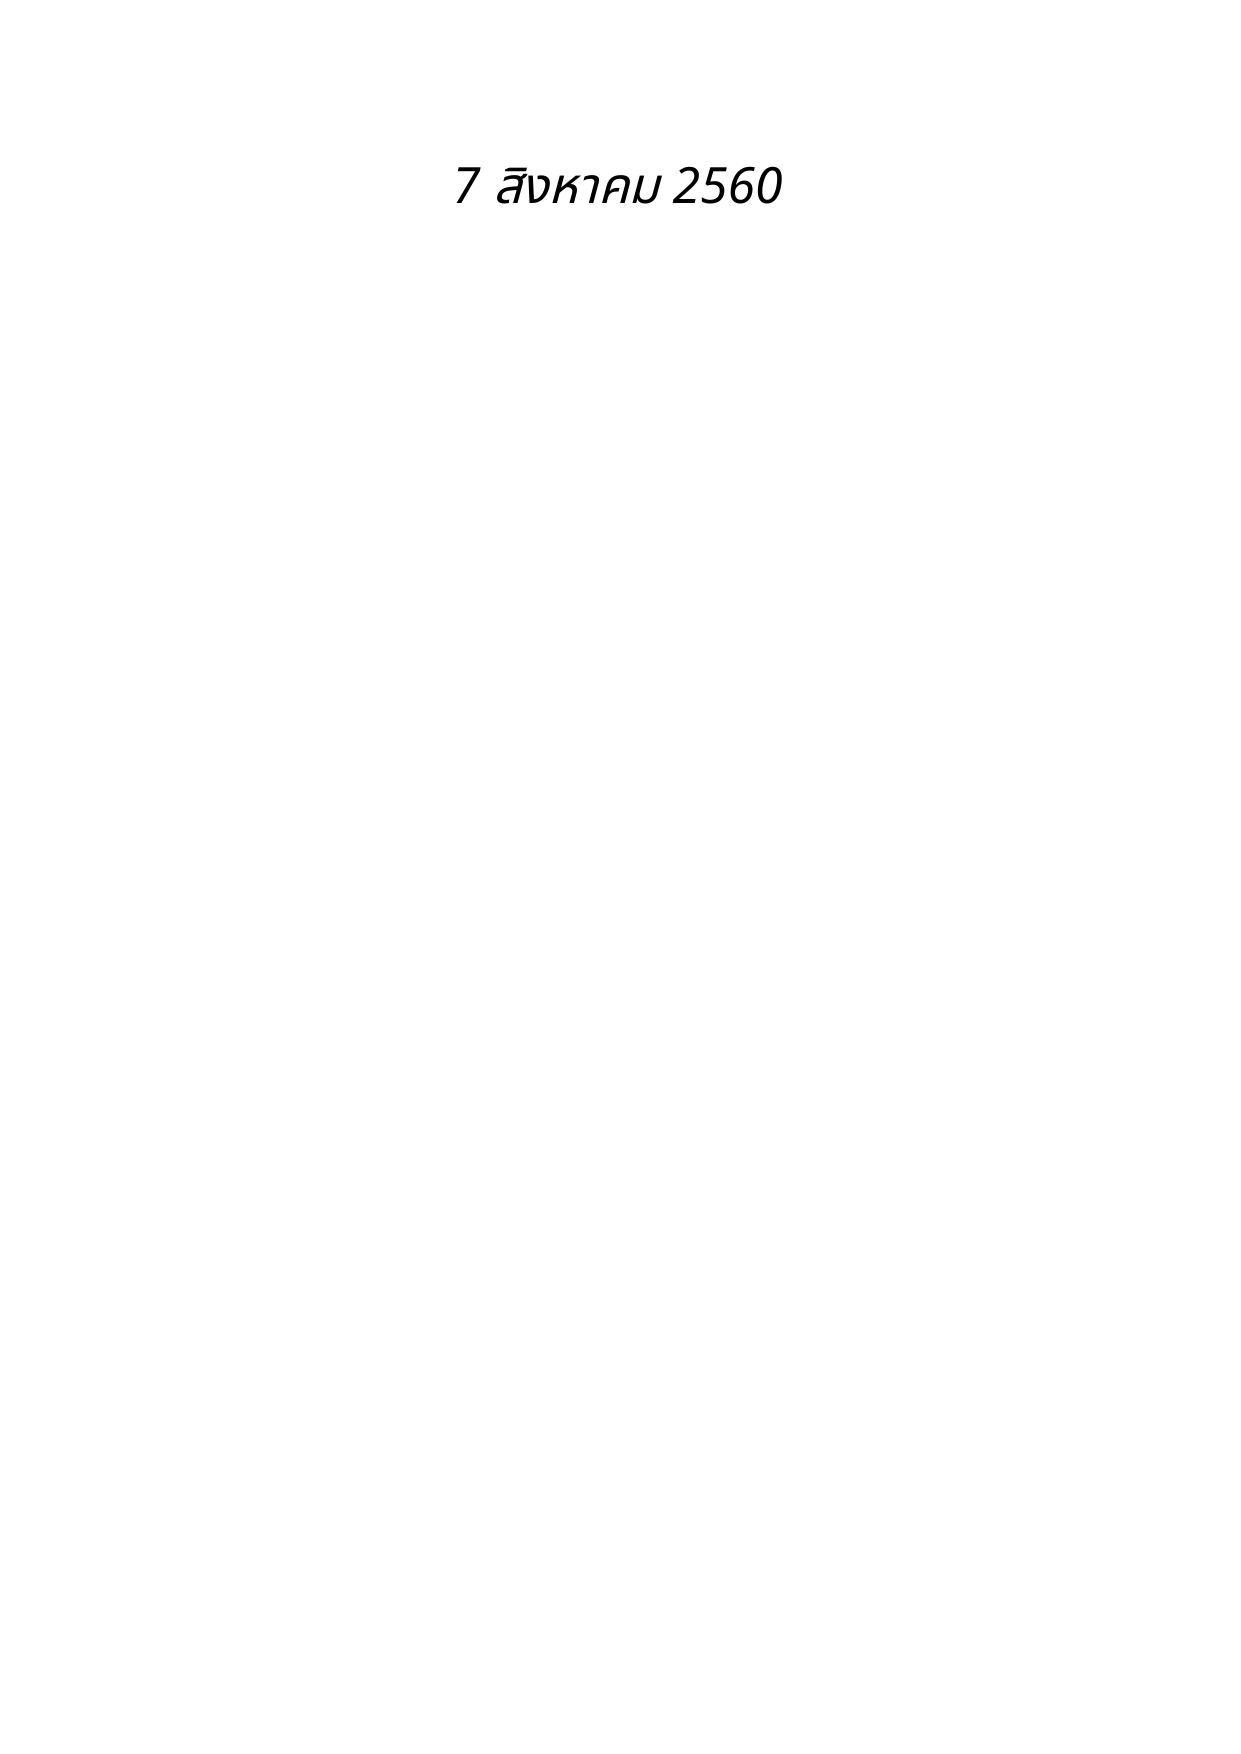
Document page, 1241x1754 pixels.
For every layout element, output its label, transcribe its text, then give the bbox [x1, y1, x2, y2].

text 7 สิงหาคม 2560 [118, 150, 1122, 226]
